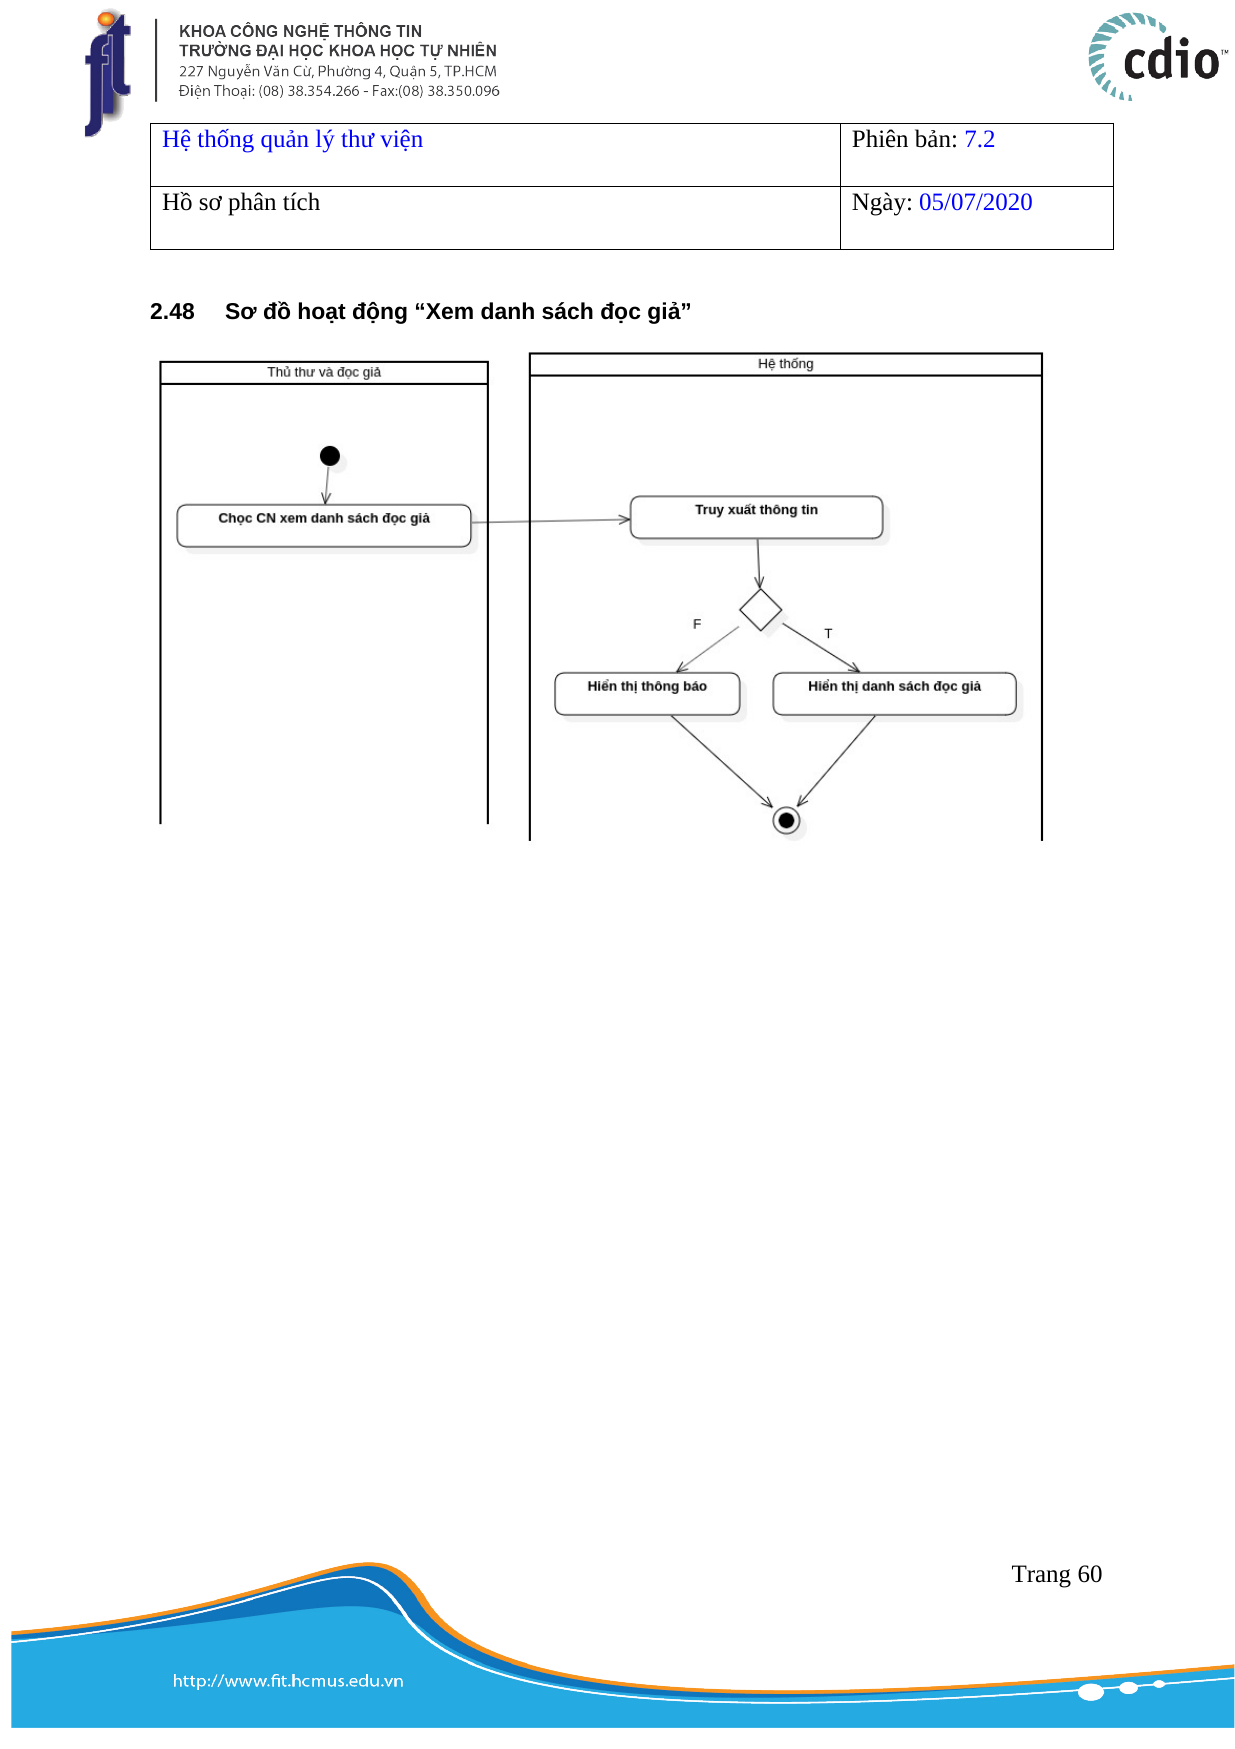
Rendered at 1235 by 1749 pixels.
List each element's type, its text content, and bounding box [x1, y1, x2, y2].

picture [151, 124, 840, 161]
picture [11, 1558, 1235, 1728]
subtitle Sơ đồ hoạt động “Xem danh sách đọc giả” [150, 298, 1084, 324]
picture [150, 343, 1084, 883]
picture [841, 124, 1113, 161]
picture [61, 2, 1235, 161]
